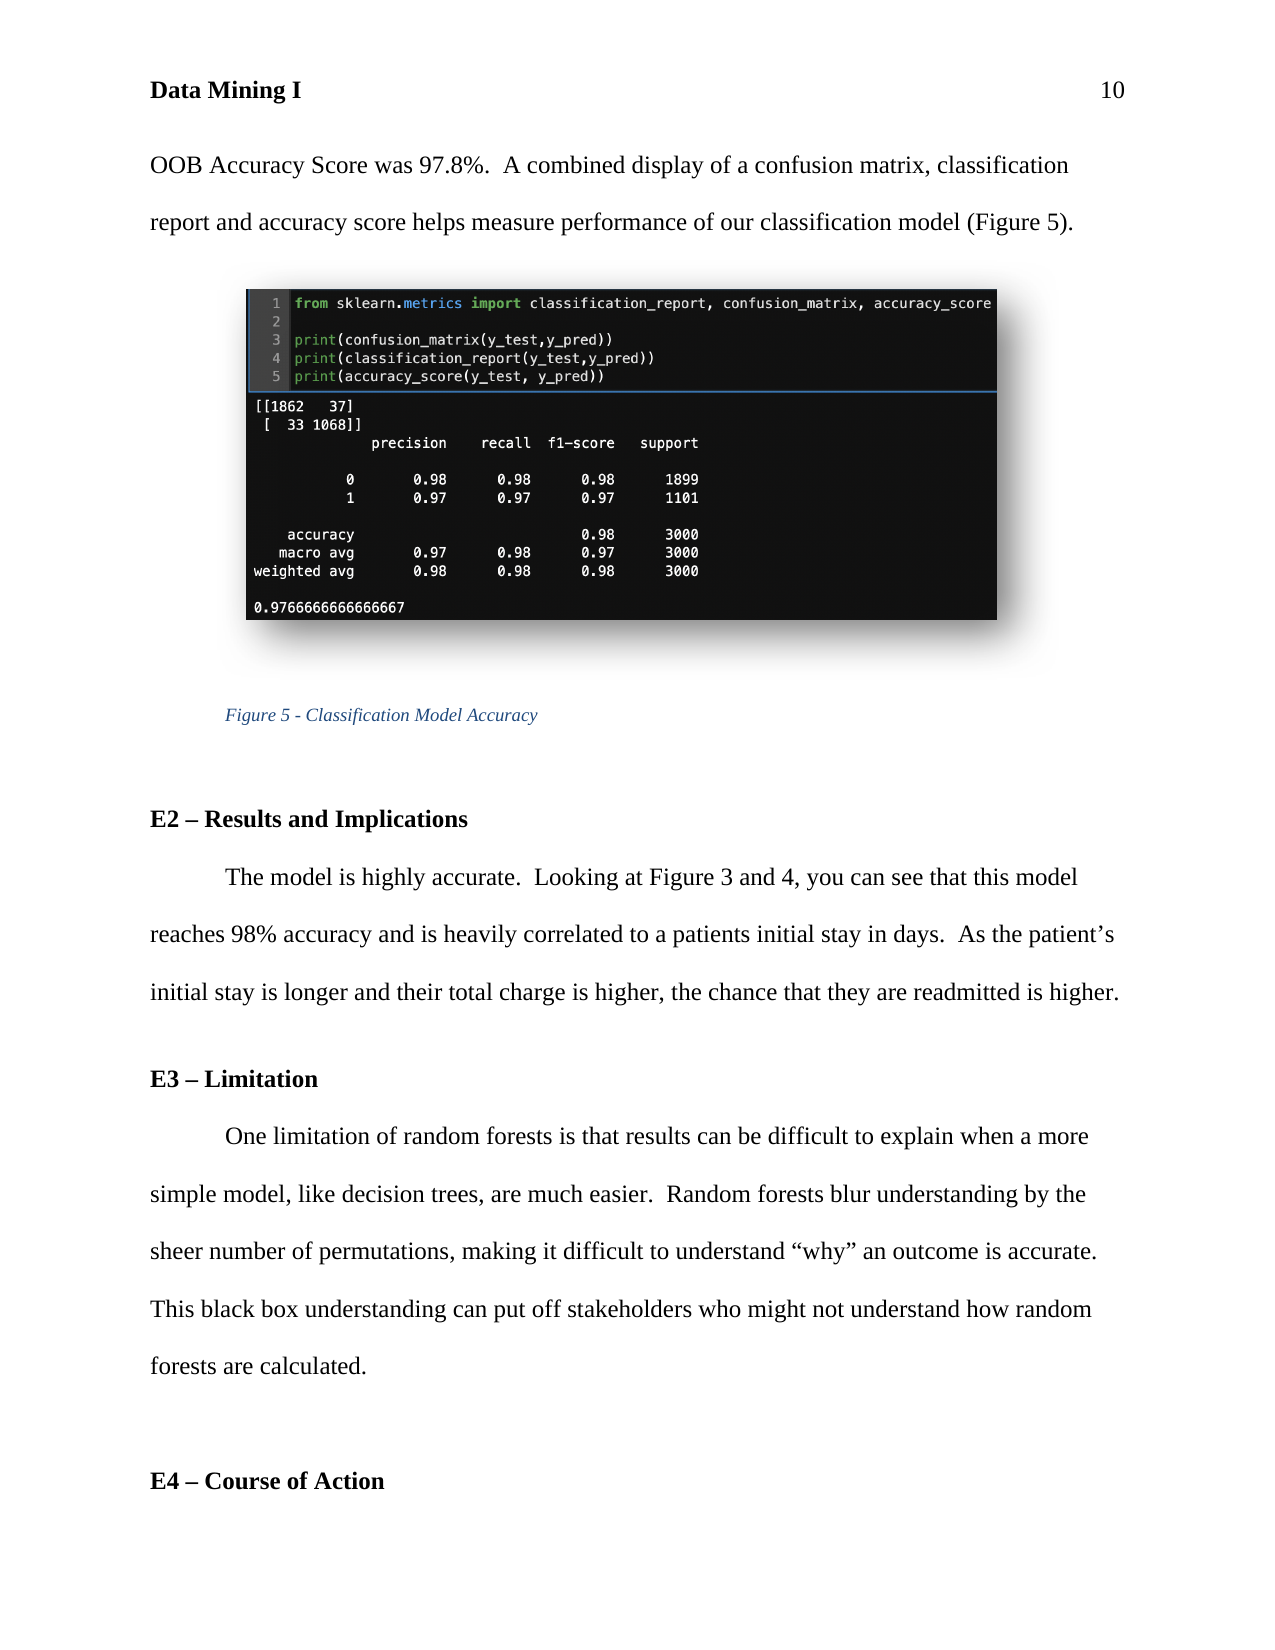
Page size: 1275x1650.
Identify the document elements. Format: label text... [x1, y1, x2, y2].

text The model is highly accurate. Looking at Figure 3 and 4, you can see that this model reaches 98% accuracy and is heavily correlated to a patients initial stay in days. As the patient’s initial stay is longer and their total charge is higher, the chance that they are readmitted is higher. [150, 862, 1125, 1005]
picture [246, 289, 997, 620]
text Figure 5 - Classification Model Accuracy [150, 704, 1125, 726]
text E3 – Limitation [150, 1064, 1125, 1093]
text E2 – Results and Implications [150, 804, 1125, 833]
text One limitation of random forests is that results can be difficult to explain when a more simple model, like decision trees, are much easier. Random forests blur understanding by the sheer number of permutations, making it difficult to understand “why” an outcome is accurate. This black box understanding can put off stakeholders who might not understand how random forests are calculated. [150, 1121, 1125, 1380]
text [150, 150, 1125, 236]
text E4 – Course of Action [150, 1466, 1125, 1495]
